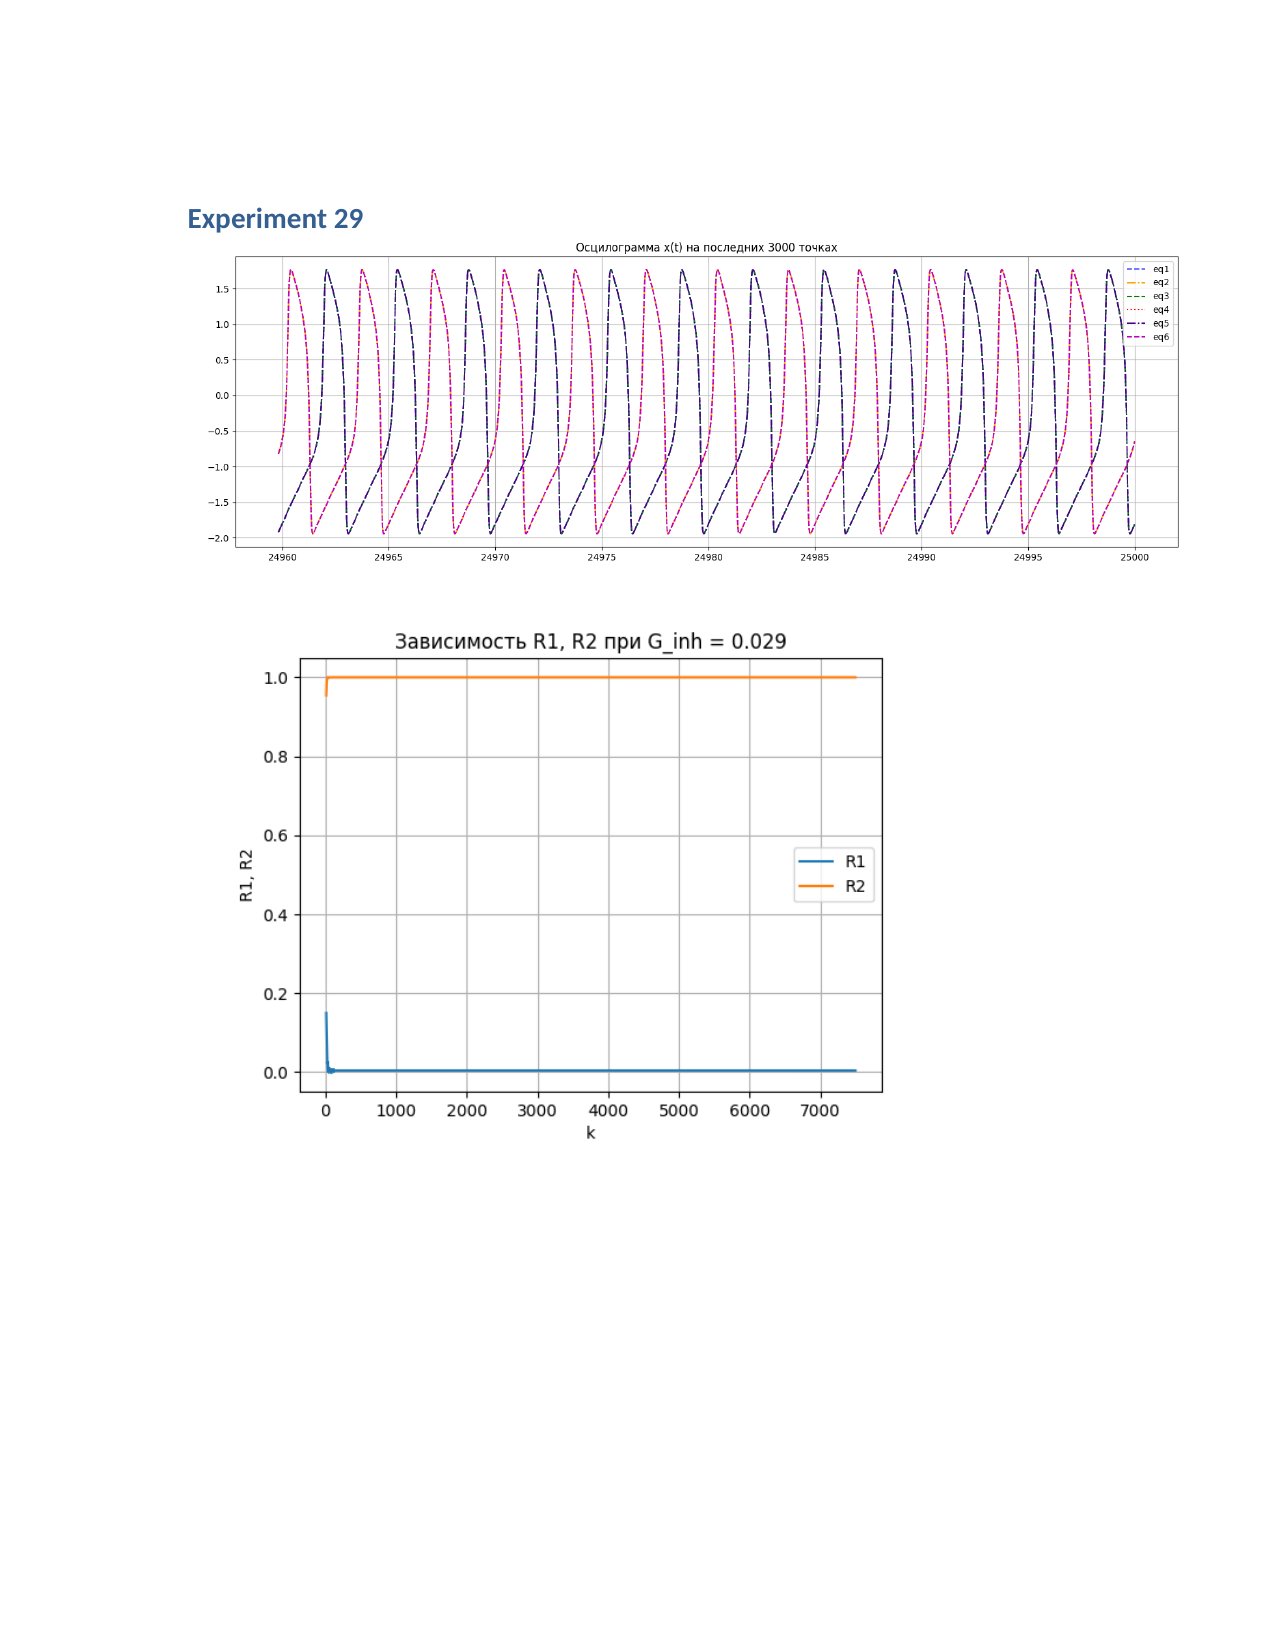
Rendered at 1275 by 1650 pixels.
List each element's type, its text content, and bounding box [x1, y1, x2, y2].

picture [206, 241, 1182, 566]
picture [206, 590, 957, 1154]
subtitle Experiment 29 [187, 200, 1087, 236]
